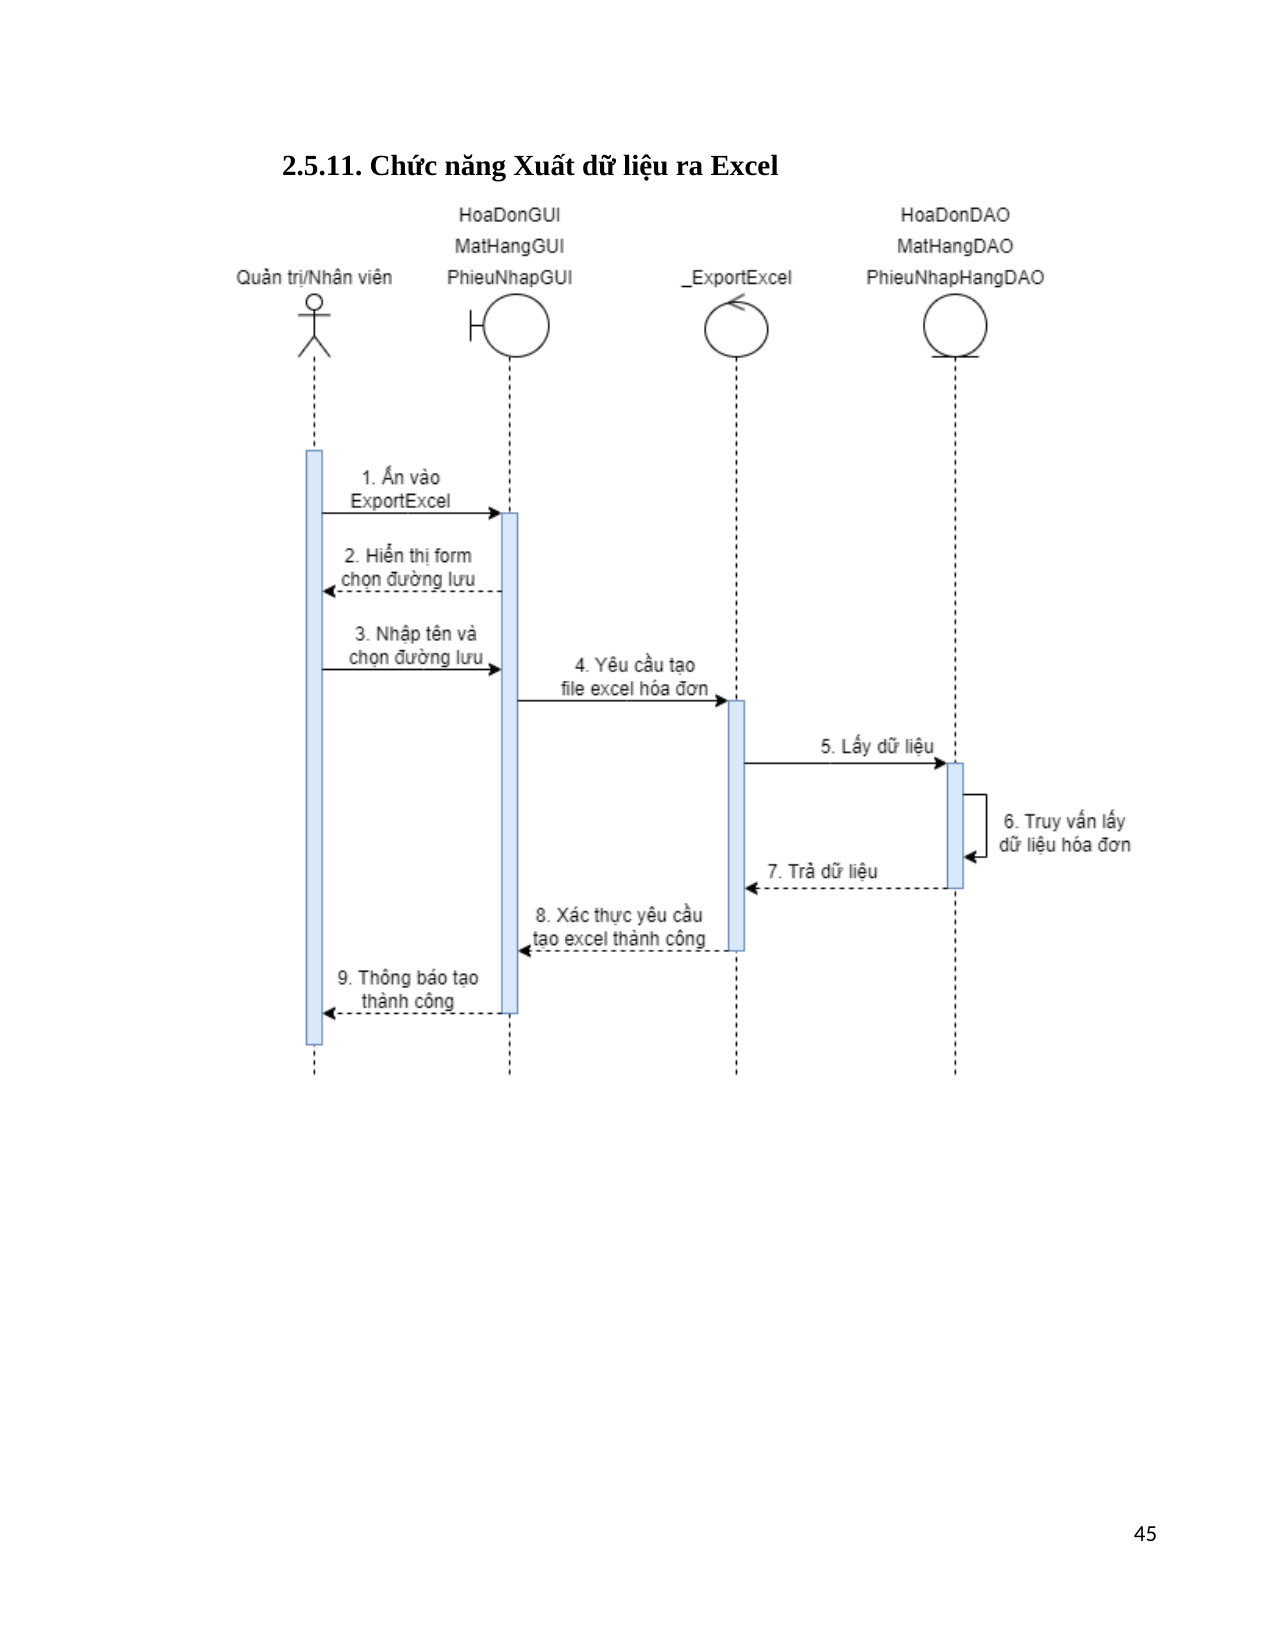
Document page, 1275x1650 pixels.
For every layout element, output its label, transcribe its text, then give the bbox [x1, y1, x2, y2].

picture [220, 200, 1144, 1077]
subtitle 2.5.11. Chức năng Xuất dữ liệu ra Excel [207, 148, 1157, 181]
